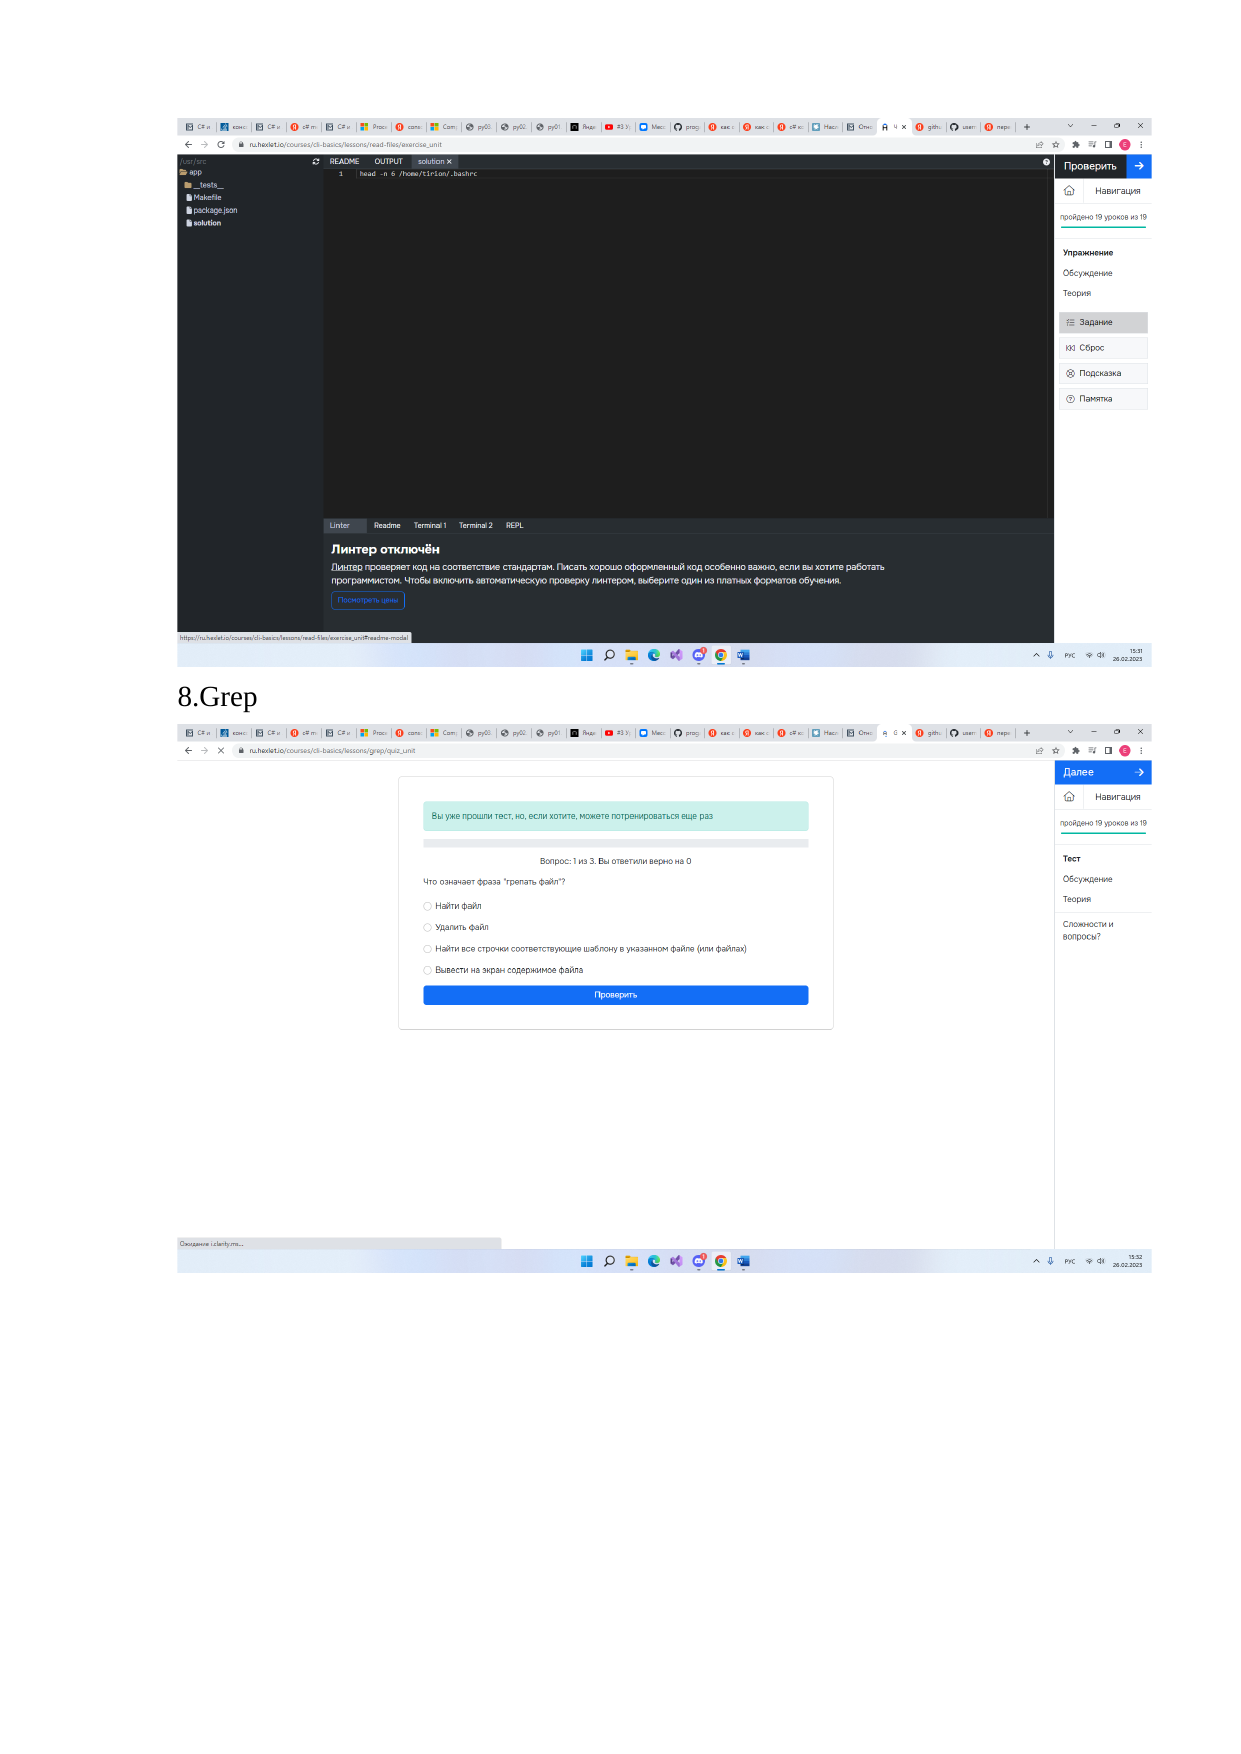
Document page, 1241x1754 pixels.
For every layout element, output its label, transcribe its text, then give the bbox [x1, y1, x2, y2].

text 8.Grep [177, 679, 1152, 712]
picture [177, 724, 1152, 1273]
picture [177, 118, 1152, 667]
